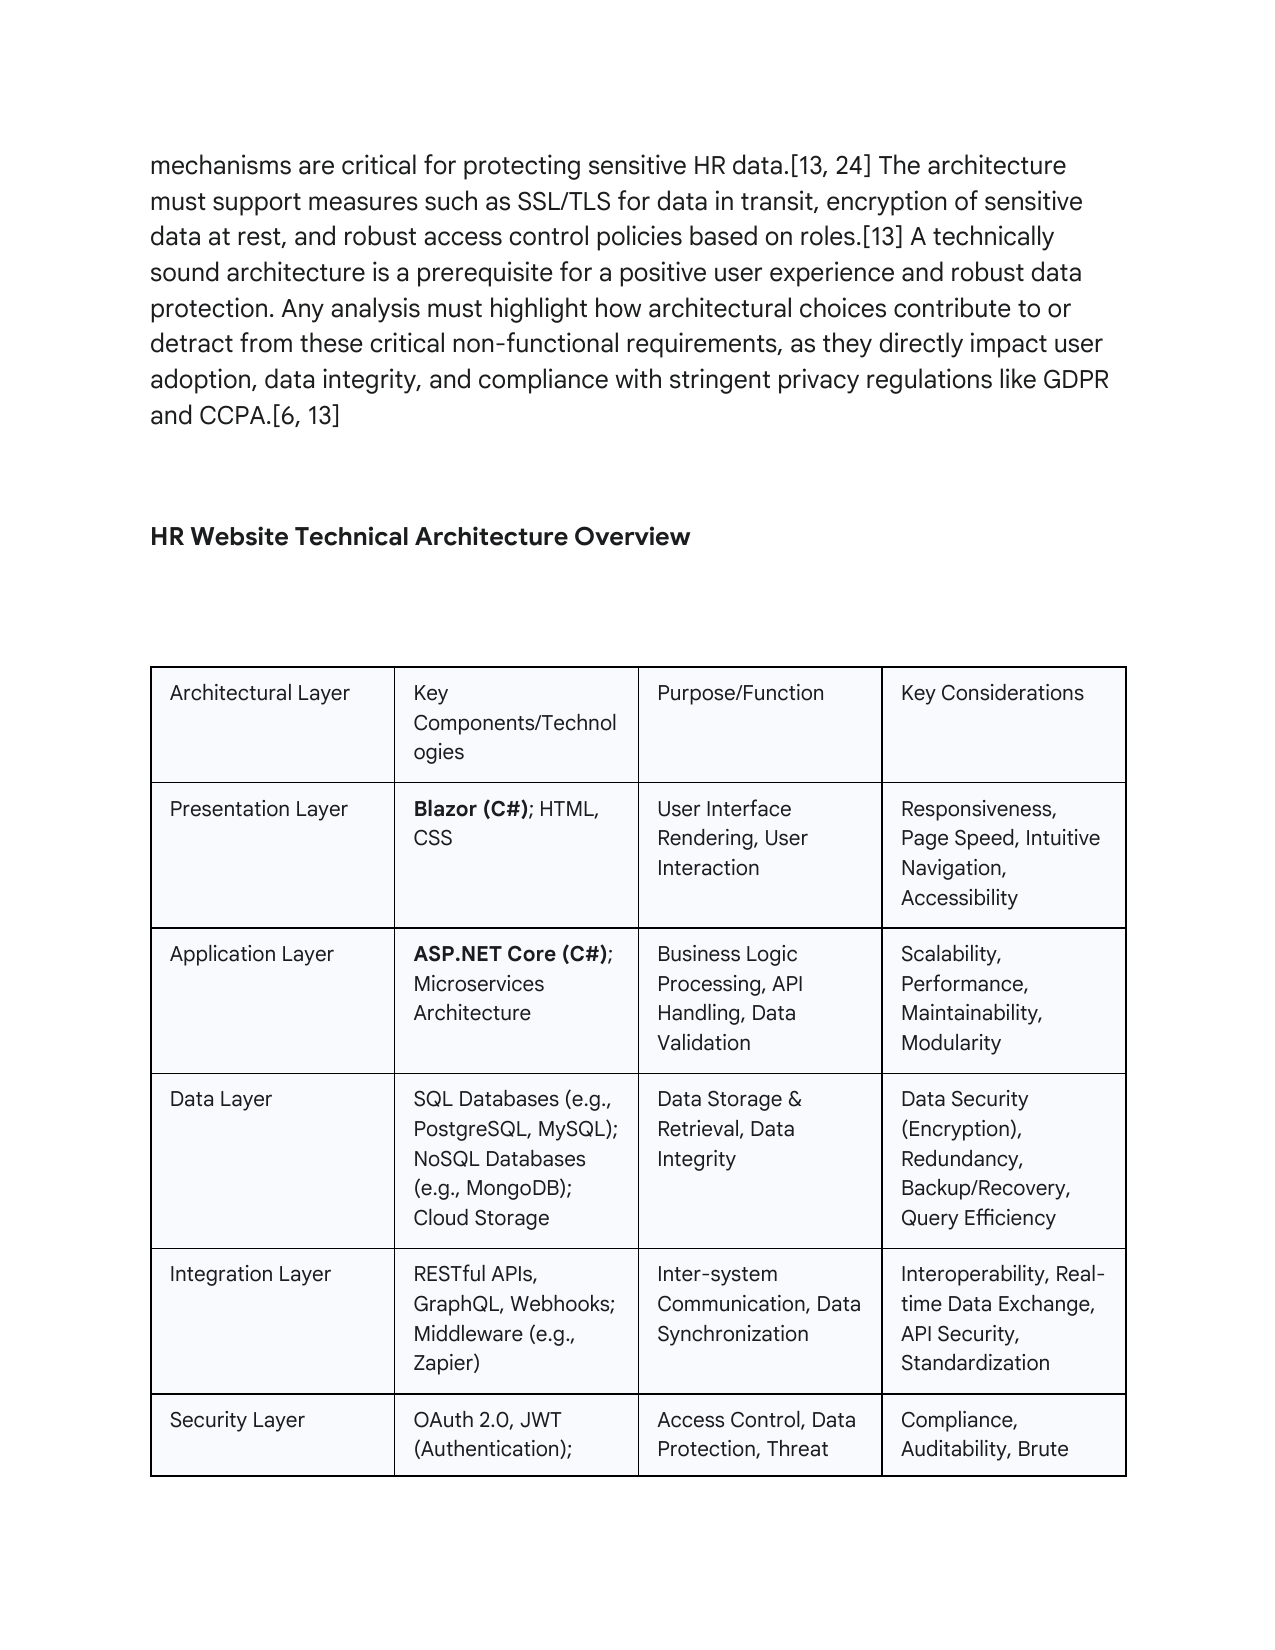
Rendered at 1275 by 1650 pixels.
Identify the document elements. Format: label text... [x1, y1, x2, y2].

table_cell ASP.NET Core (C#); Microservices Architecture [395, 929, 638, 1072]
table_cell Application Layer [152, 929, 394, 1072]
table_cell Responsiveness, Page Speed, Intuitive Navigation, Accessibility [883, 783, 1125, 927]
table_cell Data Security (Encryption), Redundancy, Backup/Recovery, Query Efficiency [883, 1074, 1125, 1247]
table_cell Data Layer [152, 1074, 394, 1247]
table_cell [395, 1395, 638, 1475]
subtitle HR Website Technical Architecture Overview [150, 522, 1125, 553]
table_cell Integration Layer [152, 1249, 394, 1393]
table_cell Presentation Layer [152, 783, 394, 927]
table_cell Inter-system Communication, Data Synchronization [639, 1249, 881, 1393]
table_cell Interoperability, Real-time Data Exchange, API Security, Standardization [883, 1249, 1125, 1393]
table_cell Scalability, Performance, Maintainability, Modularity [883, 929, 1125, 1072]
table_header Architectural Layer [152, 668, 394, 782]
table_cell RESTful APIs, GraphQL, Webhooks; Middleware (e.g., Zapier) [395, 1249, 638, 1393]
table_cell Business Logic Processing, API Handling, Data Validation [639, 929, 881, 1072]
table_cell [639, 1395, 881, 1475]
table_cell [883, 1395, 1125, 1475]
table_cell User Interface Rendering, User Interaction [639, 783, 881, 927]
table_cell Security Layer [152, 1395, 394, 1475]
table_header Purpose/Function [639, 668, 881, 782]
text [150, 150, 1125, 431]
table_header Key Considerations [883, 668, 1125, 782]
table_cell SQL Databases (e.g., PostgreSQL, MySQL); NoSQL Databases (e.g., MongoDB); Cloud Storage [395, 1074, 638, 1247]
table_cell Data Storage & Retrieval, Data Integrity [639, 1074, 881, 1247]
table_header Key Components/Technologies [395, 668, 638, 782]
table_cell Blazor (C#); HTML, CSS [395, 783, 638, 927]
